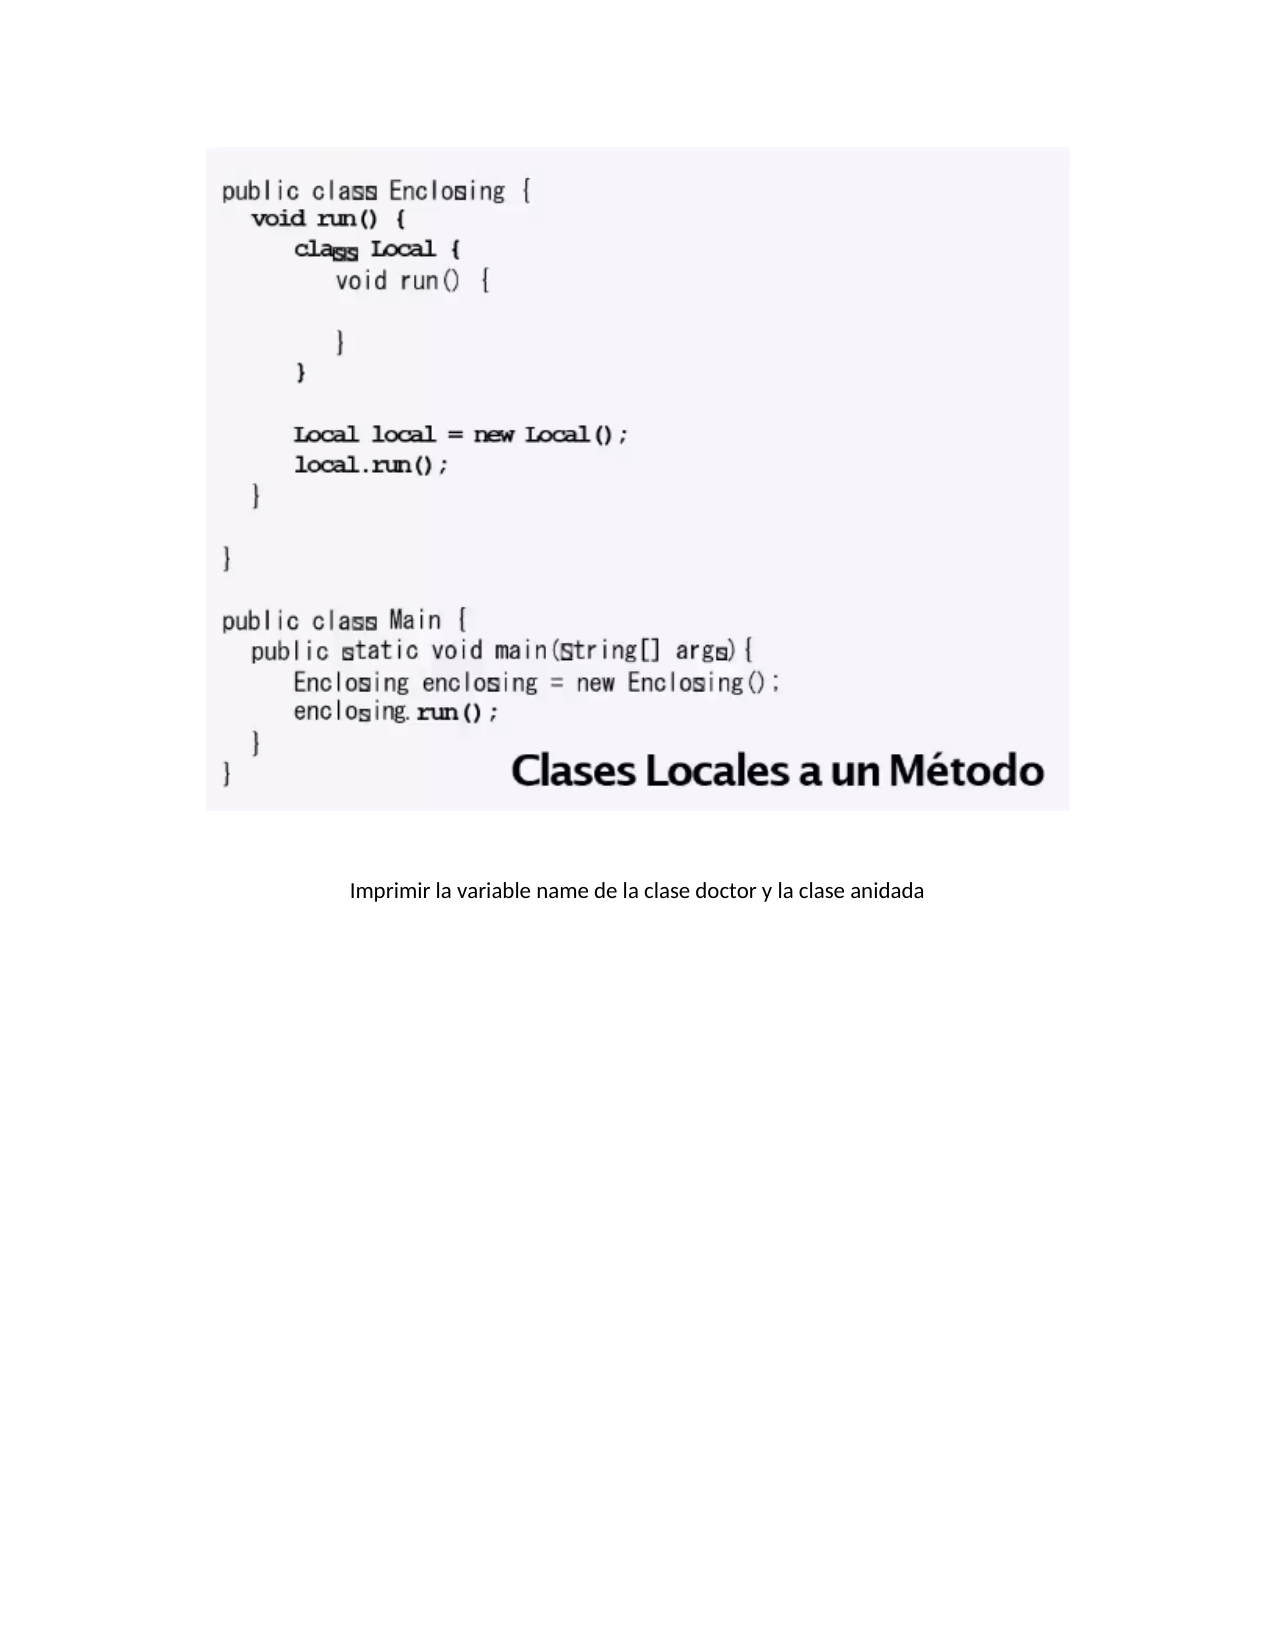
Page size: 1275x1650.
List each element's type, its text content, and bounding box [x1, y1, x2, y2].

text Imprimir la variable name de la clase doctor y la clase anidada [177, 876, 1098, 904]
picture [205, 147, 1070, 811]
